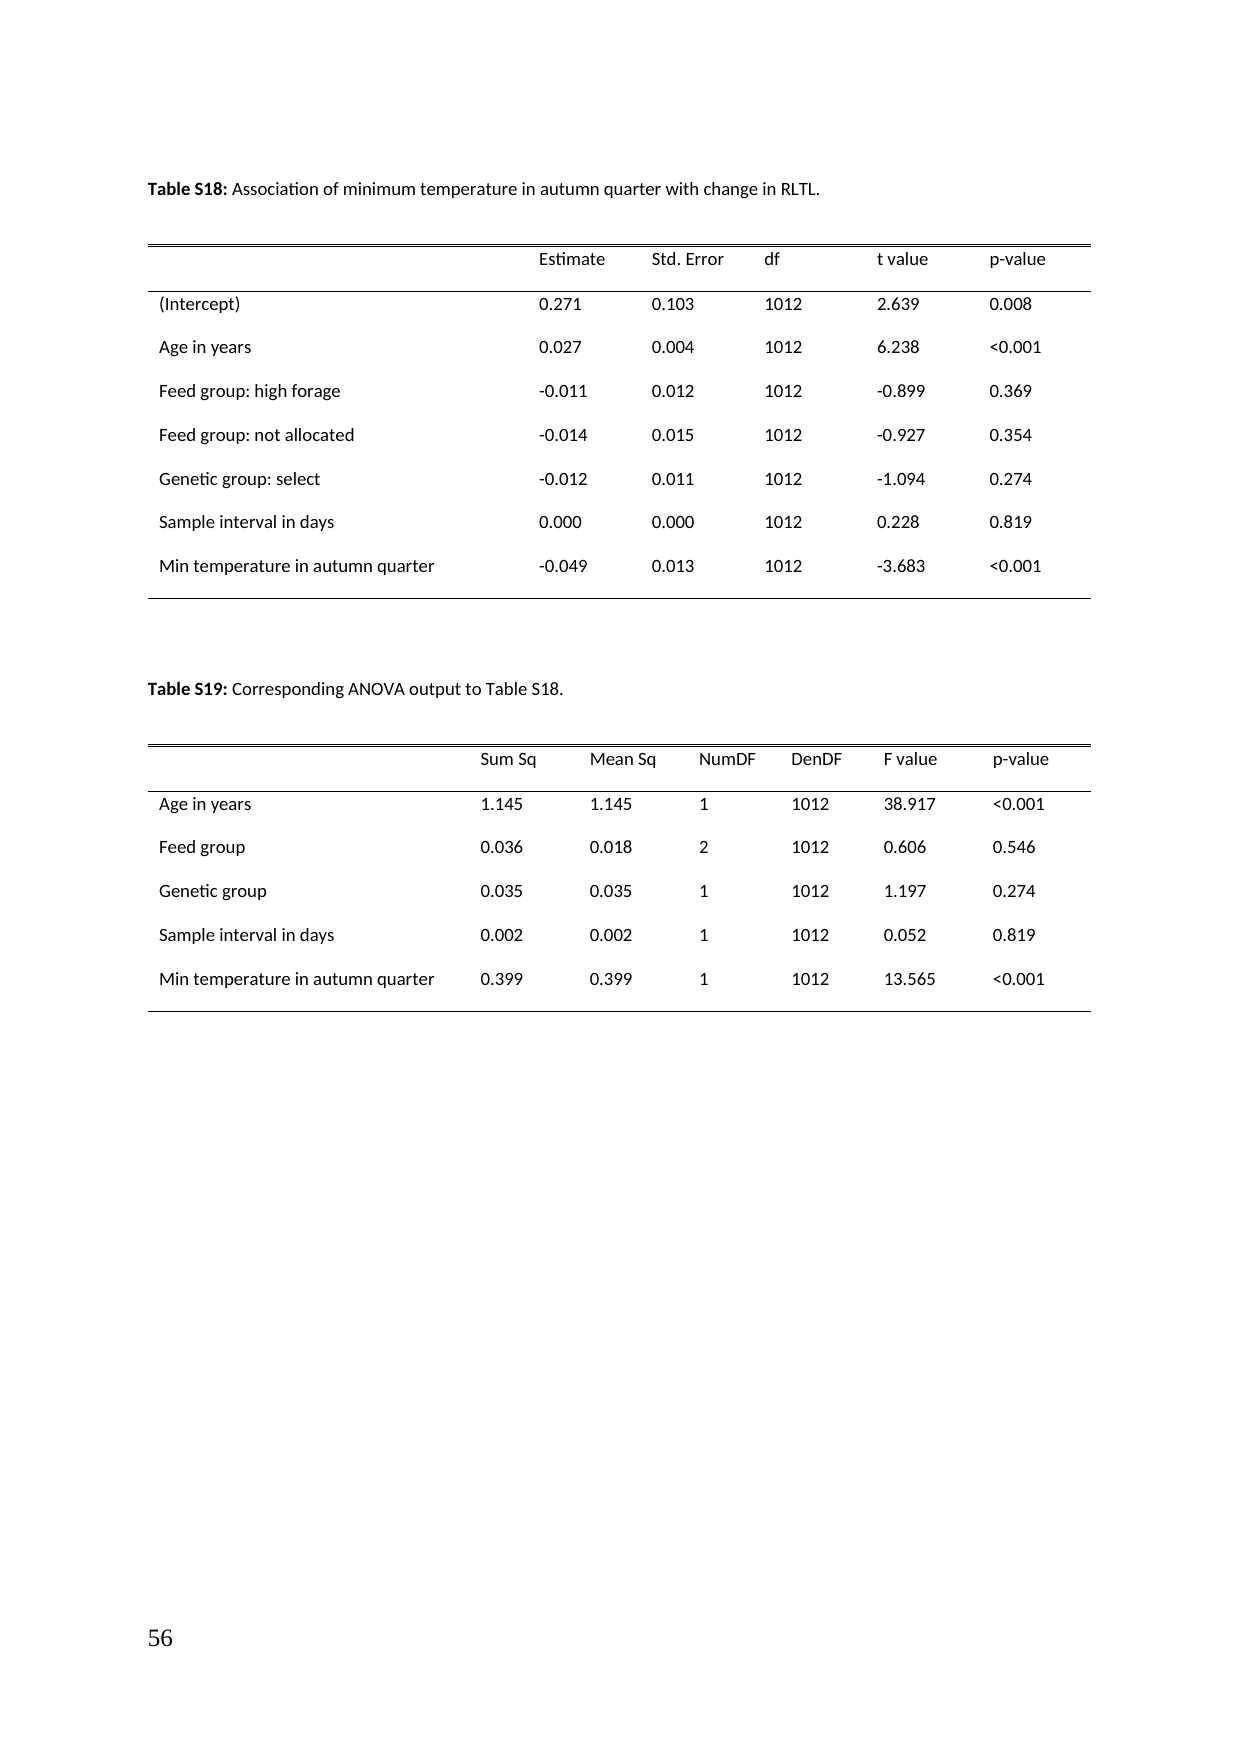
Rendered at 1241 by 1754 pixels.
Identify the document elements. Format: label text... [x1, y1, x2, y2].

table_cell -3.683 [866, 554, 978, 598]
table_cell 0.052 [872, 923, 981, 967]
table_cell 0.369 [978, 379, 1091, 423]
table_cell <0.001 [978, 336, 1091, 379]
table_cell Genetic group: select [148, 467, 528, 511]
table_cell 13.565 [872, 967, 981, 1011]
table_cell 0.002 [469, 923, 578, 967]
table_cell 0.354 [978, 423, 1091, 467]
table_cell 2 [688, 836, 780, 879]
table_cell 0.000 [640, 511, 753, 554]
table_header DenDF [780, 747, 872, 791]
table_header Sum Sq [469, 747, 578, 791]
table_cell <0.001 [981, 967, 1091, 1011]
table_cell 0.011 [640, 467, 753, 511]
table_header Mean Sq [578, 747, 688, 791]
table_cell 0.002 [578, 923, 688, 967]
table_header p-value [981, 747, 1091, 791]
table_cell 0.819 [981, 923, 1091, 967]
table_cell 1012 [753, 379, 866, 423]
table_cell 1012 [780, 923, 872, 967]
table_cell Feed group: high forage [148, 379, 528, 423]
table_cell 2.639 [866, 292, 978, 336]
table_cell 1012 [753, 511, 866, 554]
table_cell 0.004 [640, 336, 753, 379]
table_cell 0.546 [981, 836, 1091, 879]
table_header [148, 747, 469, 791]
table_header F value [872, 747, 981, 791]
table_cell 0.274 [981, 880, 1091, 923]
table_cell 0.103 [640, 292, 753, 336]
table_cell <0.001 [978, 554, 1091, 598]
text Table S19: Corresponding ANOVA output to Table S18. [148, 677, 1092, 700]
table_cell 0.018 [578, 836, 688, 879]
table_cell -0.049 [528, 554, 640, 598]
table_cell -0.899 [866, 379, 978, 423]
table_cell -0.011 [528, 379, 640, 423]
table_cell 1.145 [578, 792, 688, 836]
table_cell 6.238 [866, 336, 978, 379]
table_cell Min temperature in autumn quarter [148, 967, 469, 1011]
table_header df [753, 247, 866, 291]
text Table S18: Association of minimum temperature in autumn quarter with change in RLTL. [148, 177, 1092, 200]
table_cell 1.197 [872, 880, 981, 923]
table_cell Sample interval in days [148, 923, 469, 967]
table_cell (Intercept) [148, 292, 528, 336]
table_cell 0.027 [528, 336, 640, 379]
table_header p-value [978, 247, 1091, 291]
table_cell 1012 [753, 467, 866, 511]
table_cell Genetic group [148, 880, 469, 923]
table_cell Feed group: not allocated [148, 423, 528, 467]
table_header NumDF [688, 747, 780, 791]
table_cell 1012 [780, 967, 872, 1011]
table_cell 1 [688, 880, 780, 923]
table_cell -0.927 [866, 423, 978, 467]
table_cell 0.819 [978, 511, 1091, 554]
table_cell 1 [688, 967, 780, 1011]
table_cell 0.012 [640, 379, 753, 423]
table_cell -0.012 [528, 467, 640, 511]
table_cell -1.094 [866, 467, 978, 511]
table_cell Age in years [148, 336, 528, 379]
table_cell 0.228 [866, 511, 978, 554]
table_cell 0.606 [872, 836, 981, 879]
table_cell 0.035 [469, 880, 578, 923]
table_cell 0.013 [640, 554, 753, 598]
table_cell 0.271 [528, 292, 640, 336]
table_cell 1012 [780, 836, 872, 879]
table_cell 1.145 [469, 792, 578, 836]
table_header [148, 247, 528, 291]
table_cell 1 [688, 792, 780, 836]
table_cell 1012 [753, 423, 866, 467]
table_cell 1012 [780, 880, 872, 923]
table_cell 0.008 [978, 292, 1091, 336]
table_cell 0.015 [640, 423, 753, 467]
table_cell 38.917 [872, 792, 981, 836]
table_cell Feed group [148, 836, 469, 879]
table_cell 0.036 [469, 836, 578, 879]
table_cell 1012 [753, 292, 866, 336]
table_cell <0.001 [981, 792, 1091, 836]
table_cell 1012 [753, 336, 866, 379]
table_cell 0.399 [469, 967, 578, 1011]
table_cell 0.399 [578, 967, 688, 1011]
table_cell 1012 [753, 554, 866, 598]
table_cell 0.274 [978, 467, 1091, 511]
table_cell -0.014 [528, 423, 640, 467]
table_cell 0.035 [578, 880, 688, 923]
table_cell Sample interval in days [148, 511, 528, 554]
table_cell Age in years [148, 792, 469, 836]
table_cell Min temperature in autumn quarter [148, 554, 528, 598]
table_cell 1012 [780, 792, 872, 836]
table_cell 0.000 [528, 511, 640, 554]
table_header Std. Error [640, 247, 753, 291]
table_cell 1 [688, 923, 780, 967]
table_header Estimate [528, 247, 640, 291]
table_header t value [866, 247, 978, 291]
